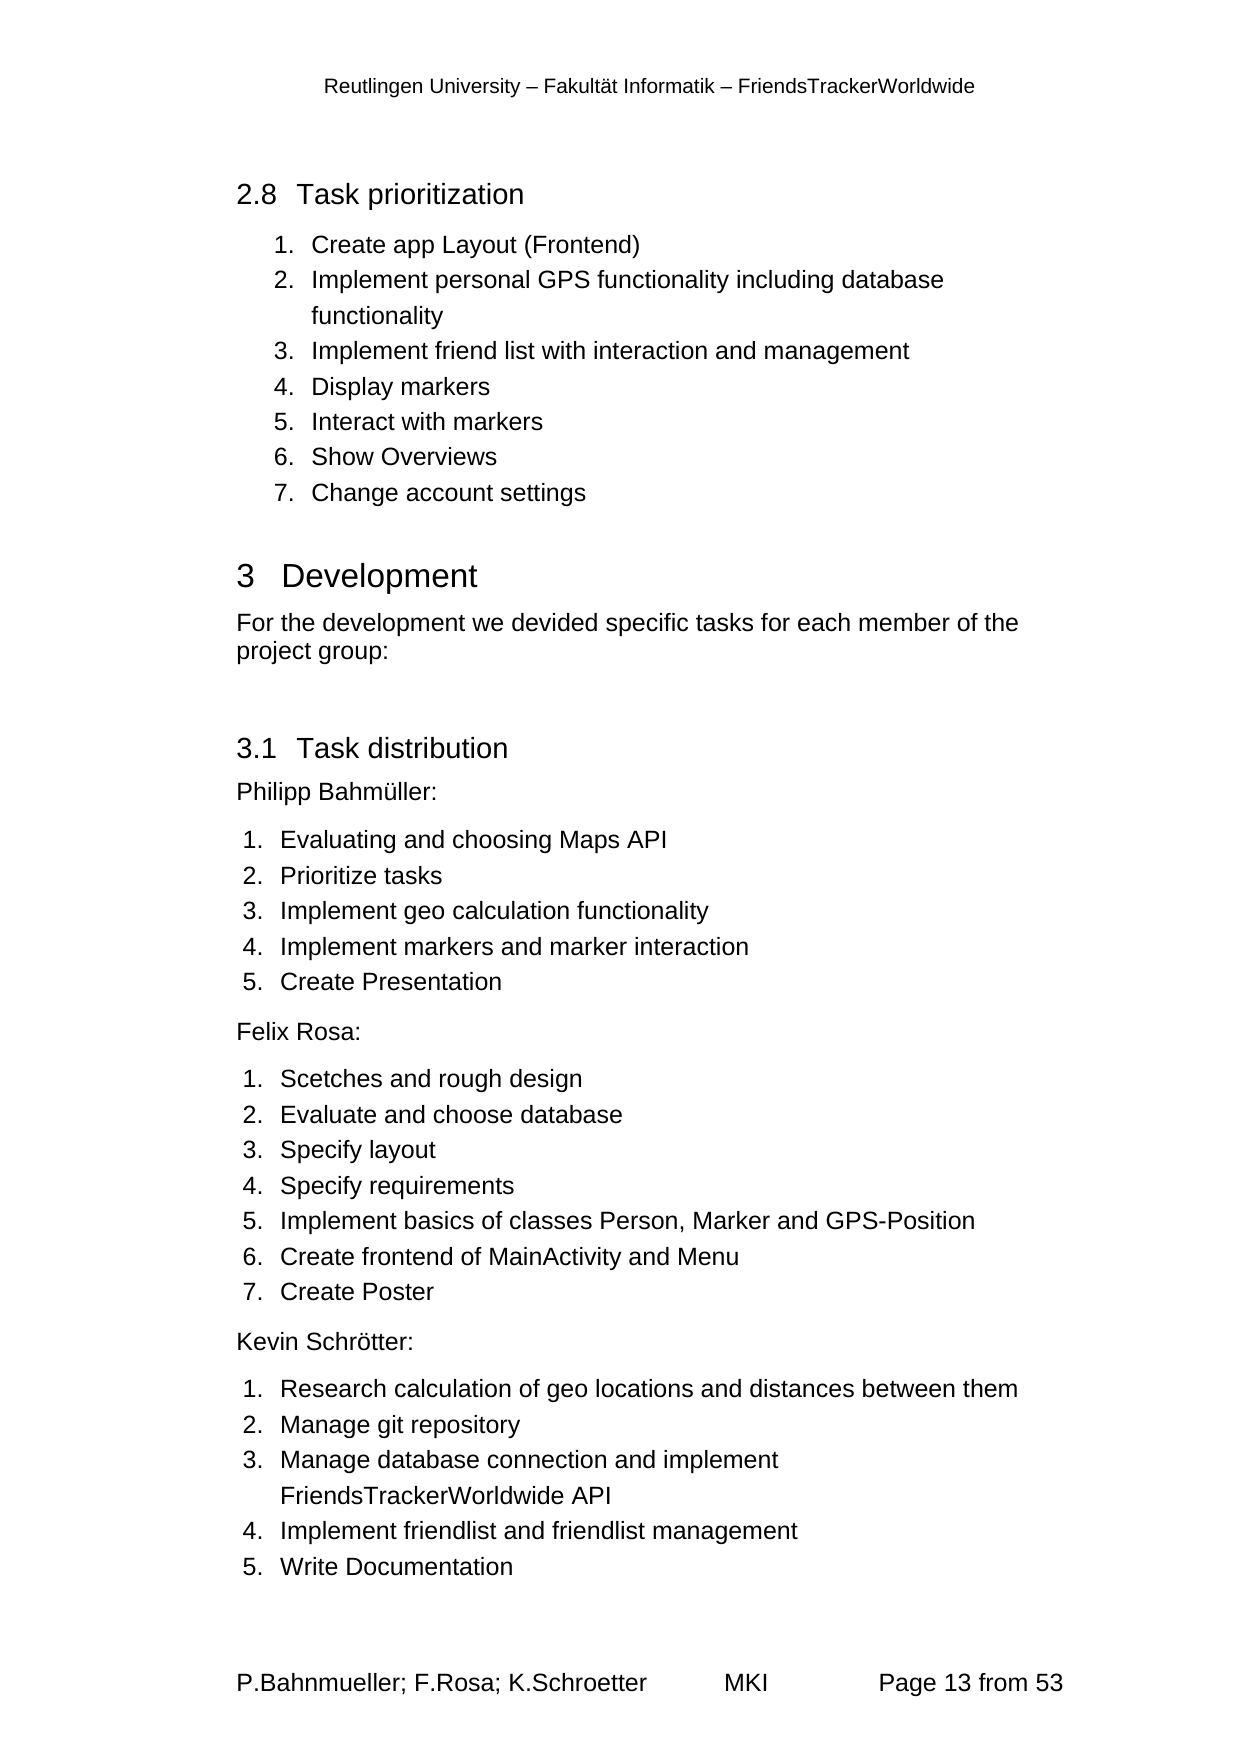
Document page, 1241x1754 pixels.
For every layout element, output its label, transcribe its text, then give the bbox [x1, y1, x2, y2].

text Philipp Bahmüller: [236, 777, 1063, 806]
list Research calculation of geo locations and distances between them [242, 1368, 1063, 1403]
list Manage git repository [242, 1403, 1063, 1438]
list Manage database connection and implement FriendsTrackerWorldwide API [242, 1438, 1063, 1509]
text Felix Rosa: [236, 1016, 1063, 1045]
list Create frontend of MainActivity and Menu [242, 1235, 1063, 1270]
list Create Presentation [242, 960, 1063, 996]
list Evaluating and choosing Maps API [242, 818, 1063, 854]
list Write Documentation [242, 1545, 1063, 1580]
list Specify layout [242, 1128, 1063, 1164]
subtitle Task prioritization [236, 177, 1063, 211]
list Interact with markers [274, 400, 1063, 436]
text For the development we devided specific tasks for each member of the project group: [236, 607, 1063, 665]
list Implement friend list with interaction and management [274, 329, 1063, 365]
list Create app Layout (Frontend) [274, 223, 1063, 259]
list Specify requirements [242, 1164, 1063, 1199]
list Scetches and rough design [242, 1058, 1063, 1093]
list Implement basics of classes Person, Marker and GPS-Position [242, 1199, 1063, 1235]
list Implement personal GPS functionality including database functionality [274, 259, 1063, 329]
list Show Overviews [274, 436, 1063, 471]
list Implement friendlist and friendlist management [242, 1509, 1063, 1545]
list Display markers [274, 365, 1063, 400]
list Implement markers and marker interaction [242, 925, 1063, 960]
list Implement geo calculation functionality [242, 889, 1063, 925]
subtitle Development [236, 557, 1063, 595]
text Kevin Schrötter: [236, 1326, 1063, 1355]
subtitle Task distribution [236, 731, 1063, 765]
list Evaluate and choose database [242, 1093, 1063, 1128]
list Create Poster [242, 1270, 1063, 1306]
list Prioritize tasks [242, 854, 1063, 889]
list Change account settings [274, 471, 1063, 507]
